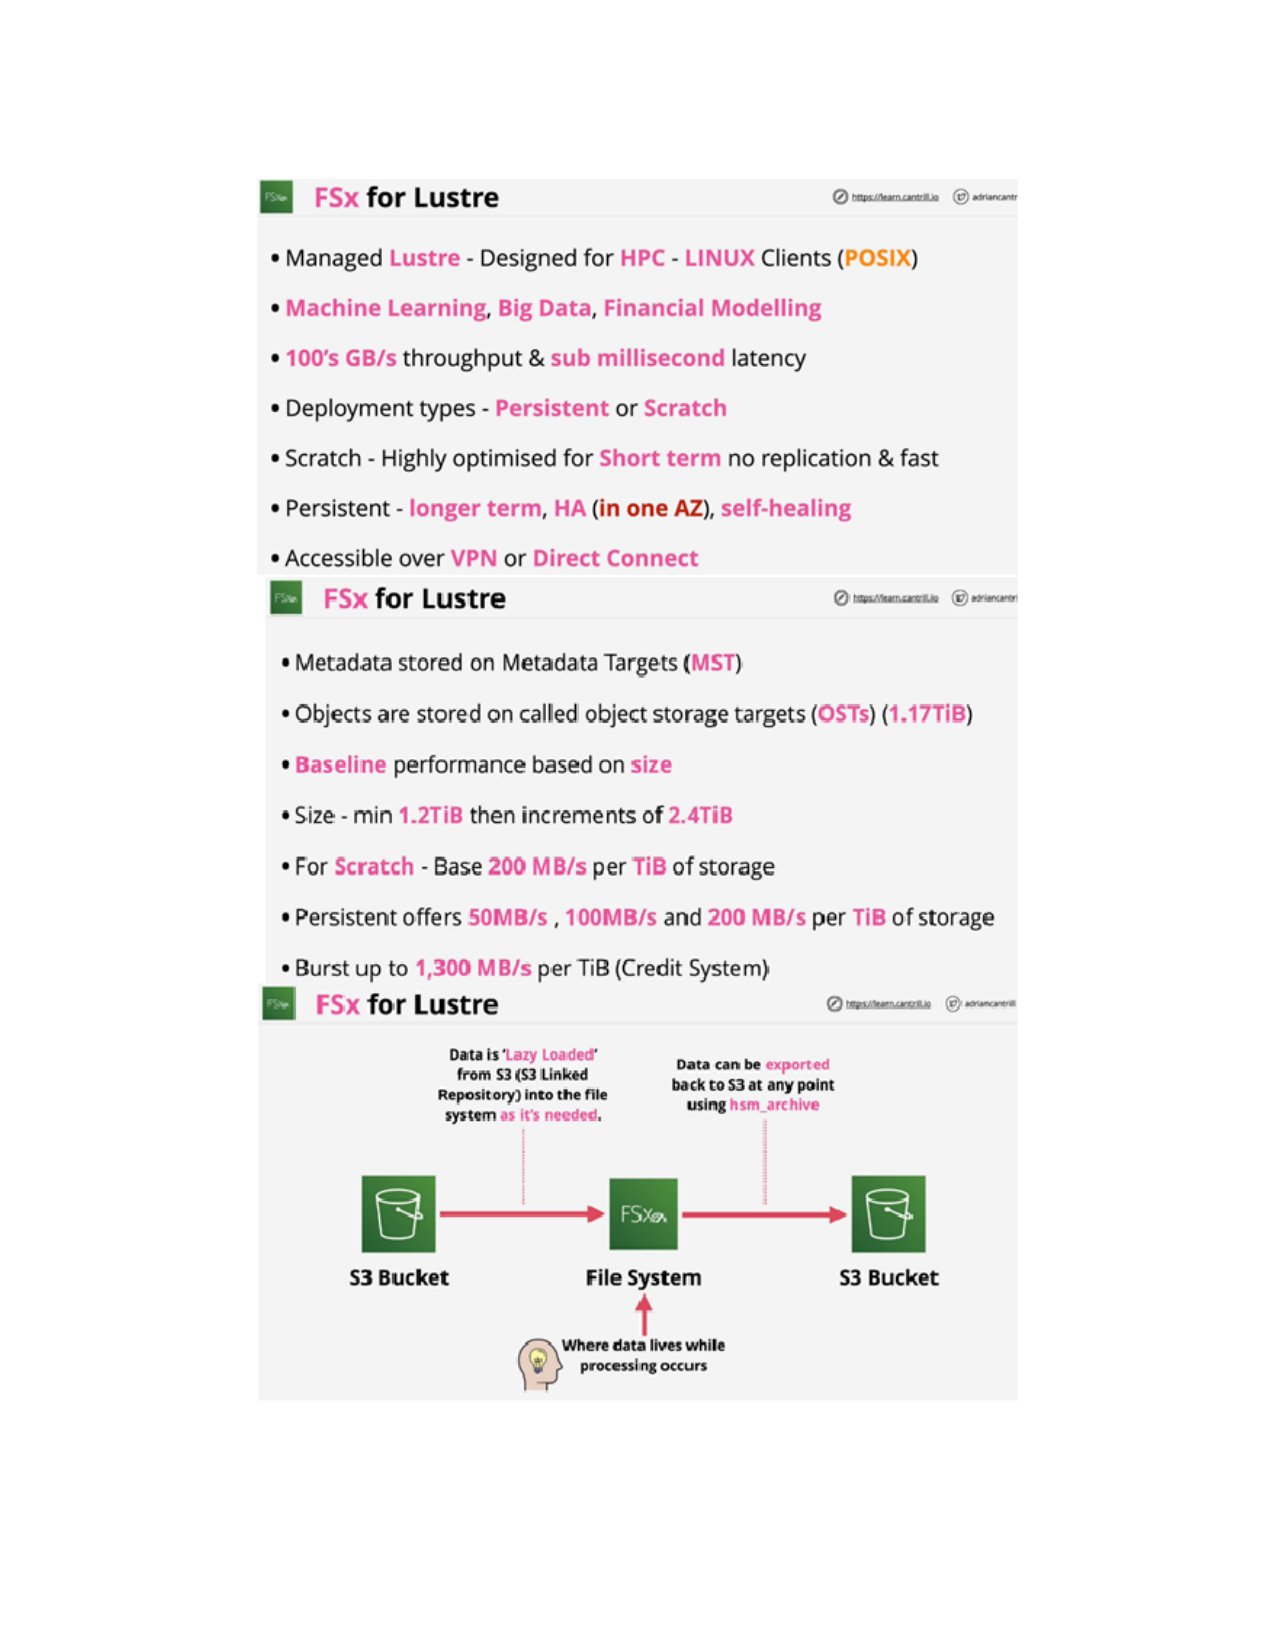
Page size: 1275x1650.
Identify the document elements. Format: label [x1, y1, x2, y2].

picture [257, 179, 1018, 1402]
